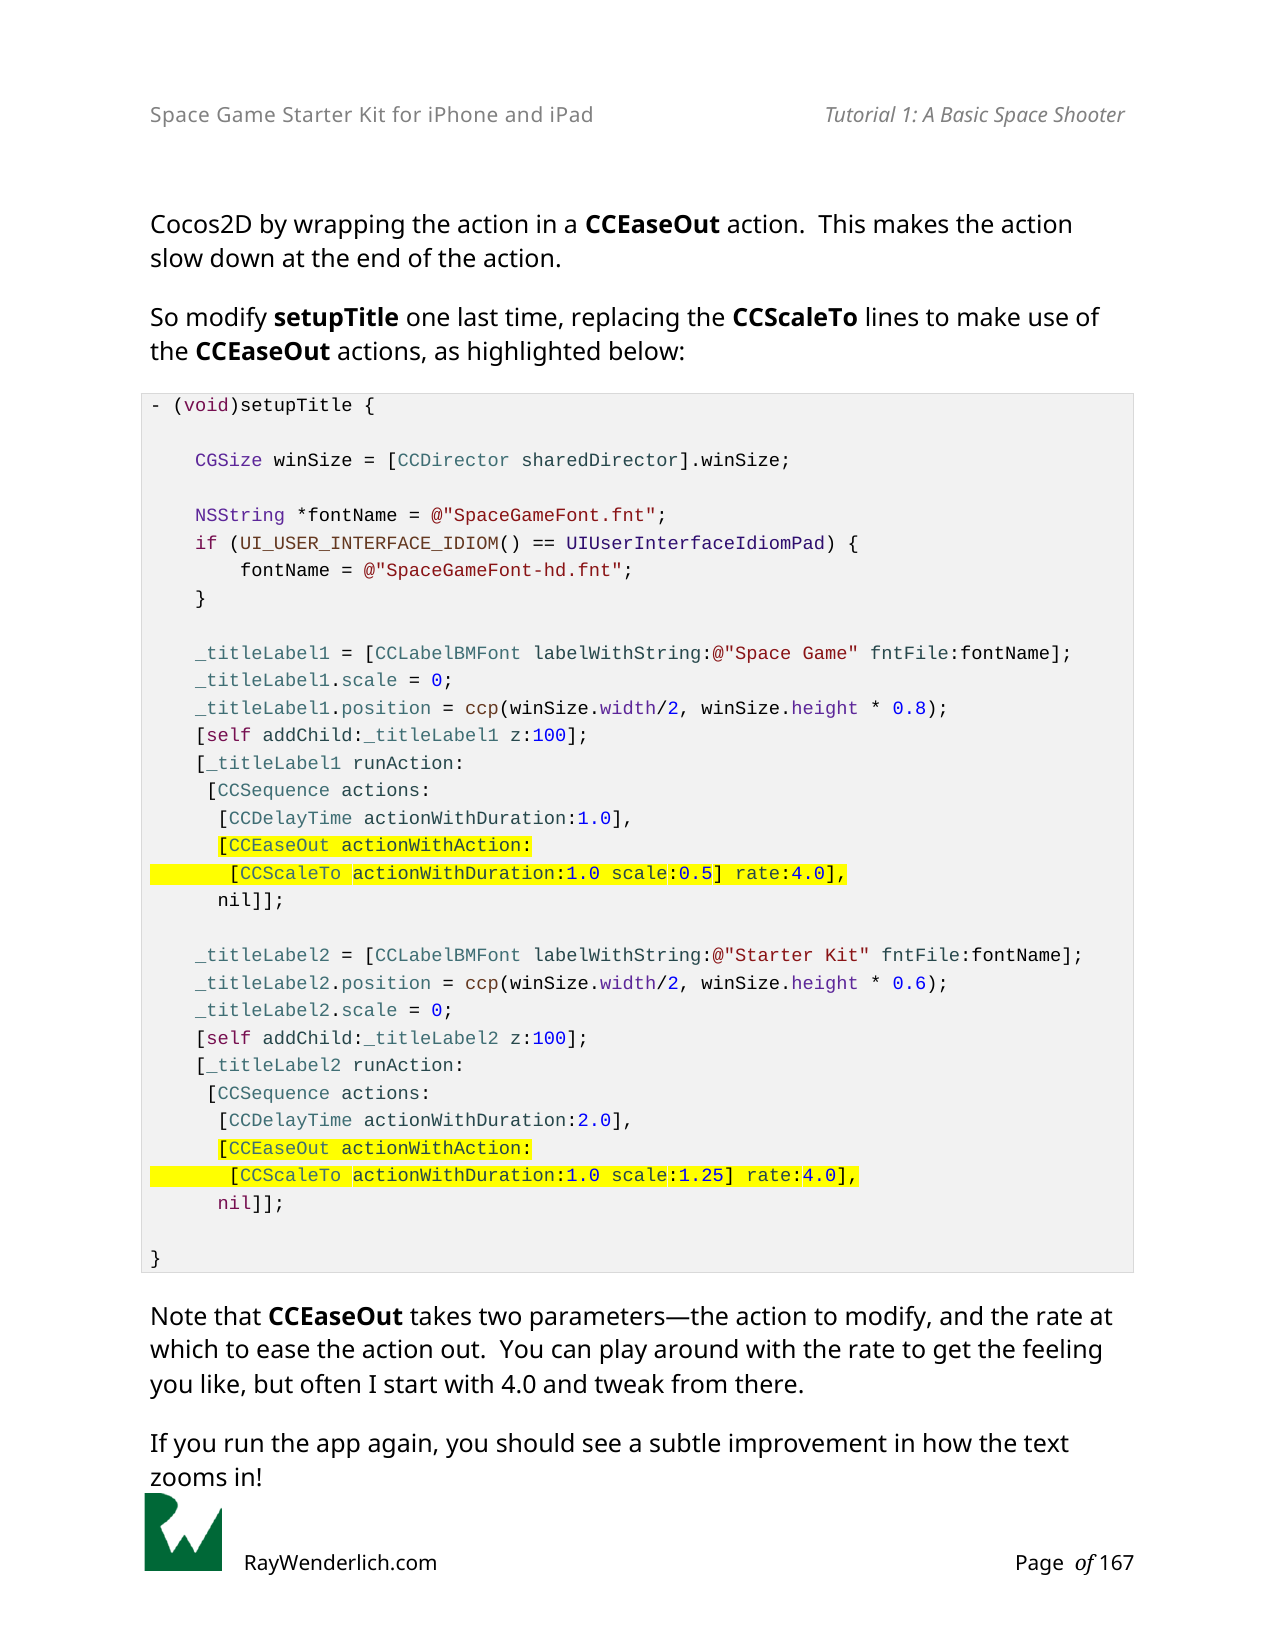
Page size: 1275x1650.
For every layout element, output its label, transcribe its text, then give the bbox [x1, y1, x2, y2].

text CGSize winSize = [CCDirector sharedDirector].winSize; [142, 448, 1133, 472]
text [self addChild:_titleLabel2 z:100]; [142, 1026, 1133, 1050]
text nil]]; [142, 888, 1133, 912]
text [CCScaleTo actionWithDuration:1.0 scale:0.5] rate:4.0], [142, 861, 1133, 885]
text fontName = @"SpaceGameFont-hd.fnt"; [142, 558, 1133, 582]
text If you run the app again, you should see a subtle improvement in how the text zooms in! [150, 1425, 1125, 1493]
text [CCEaseOut actionWithAction: [142, 833, 1133, 857]
text Note that CCEaseOut takes two parameters—the action to modify, and the rate at which to ease the action out. You can play around with the rate to get the feeling you like, but often I start with 4.0 and tweak from there. [150, 1298, 1125, 1400]
text } [142, 1246, 1133, 1272]
text - (void)setupTitle { [142, 394, 1133, 417]
text So modify setupTitle one last time, replacing the CCScaleTo lines to make use of the CCEaseOut actions, as highlighted below: [150, 300, 1125, 368]
text [self addChild:_titleLabel1 z:100]; [142, 723, 1133, 747]
text [CCEaseOut actionWithAction: [142, 1136, 1133, 1160]
text [_titleLabel2 runAction: [142, 1053, 1133, 1077]
text _titleLabel2 = [CCLabelBMFont labelWithString:@"Starter Kit" fntFile:fontName]; [142, 943, 1133, 967]
picture [144, 1493, 222, 1571]
text _titleLabel1.scale = 0; [142, 668, 1133, 692]
text [CCScaleTo actionWithDuration:1.0 scale:1.25] rate:4.0], [142, 1163, 1133, 1187]
text if (UI_USER_INTERFACE_IDIOM() == UIUserInterfaceIdiomPad) { [142, 531, 1133, 555]
text [_titleLabel1 runAction: [142, 751, 1133, 775]
text [CCSequence actions: [142, 778, 1133, 802]
text _titleLabel2.position = ccp(winSize.width/2, winSize.height * 0.6); [142, 971, 1133, 995]
text _titleLabel1 = [CCLabelBMFont labelWithString:@"Space Game" fntFile:fontName]; [142, 641, 1133, 665]
text _titleLabel1.position = ccp(winSize.width/2, winSize.height * 0.8); [142, 696, 1133, 720]
text } [142, 586, 1133, 610]
text NSString *fontName = @"SpaceGameFont.fnt"; [142, 503, 1133, 527]
text nil]]; [142, 1191, 1133, 1215]
text [CCDelayTime actionWithDuration:2.0], [142, 1108, 1133, 1132]
text _titleLabel2.scale = 0; [142, 998, 1133, 1022]
text [CCSequence actions: [142, 1081, 1133, 1105]
text [CCDelayTime actionWithDuration:1.0], [142, 806, 1133, 830]
